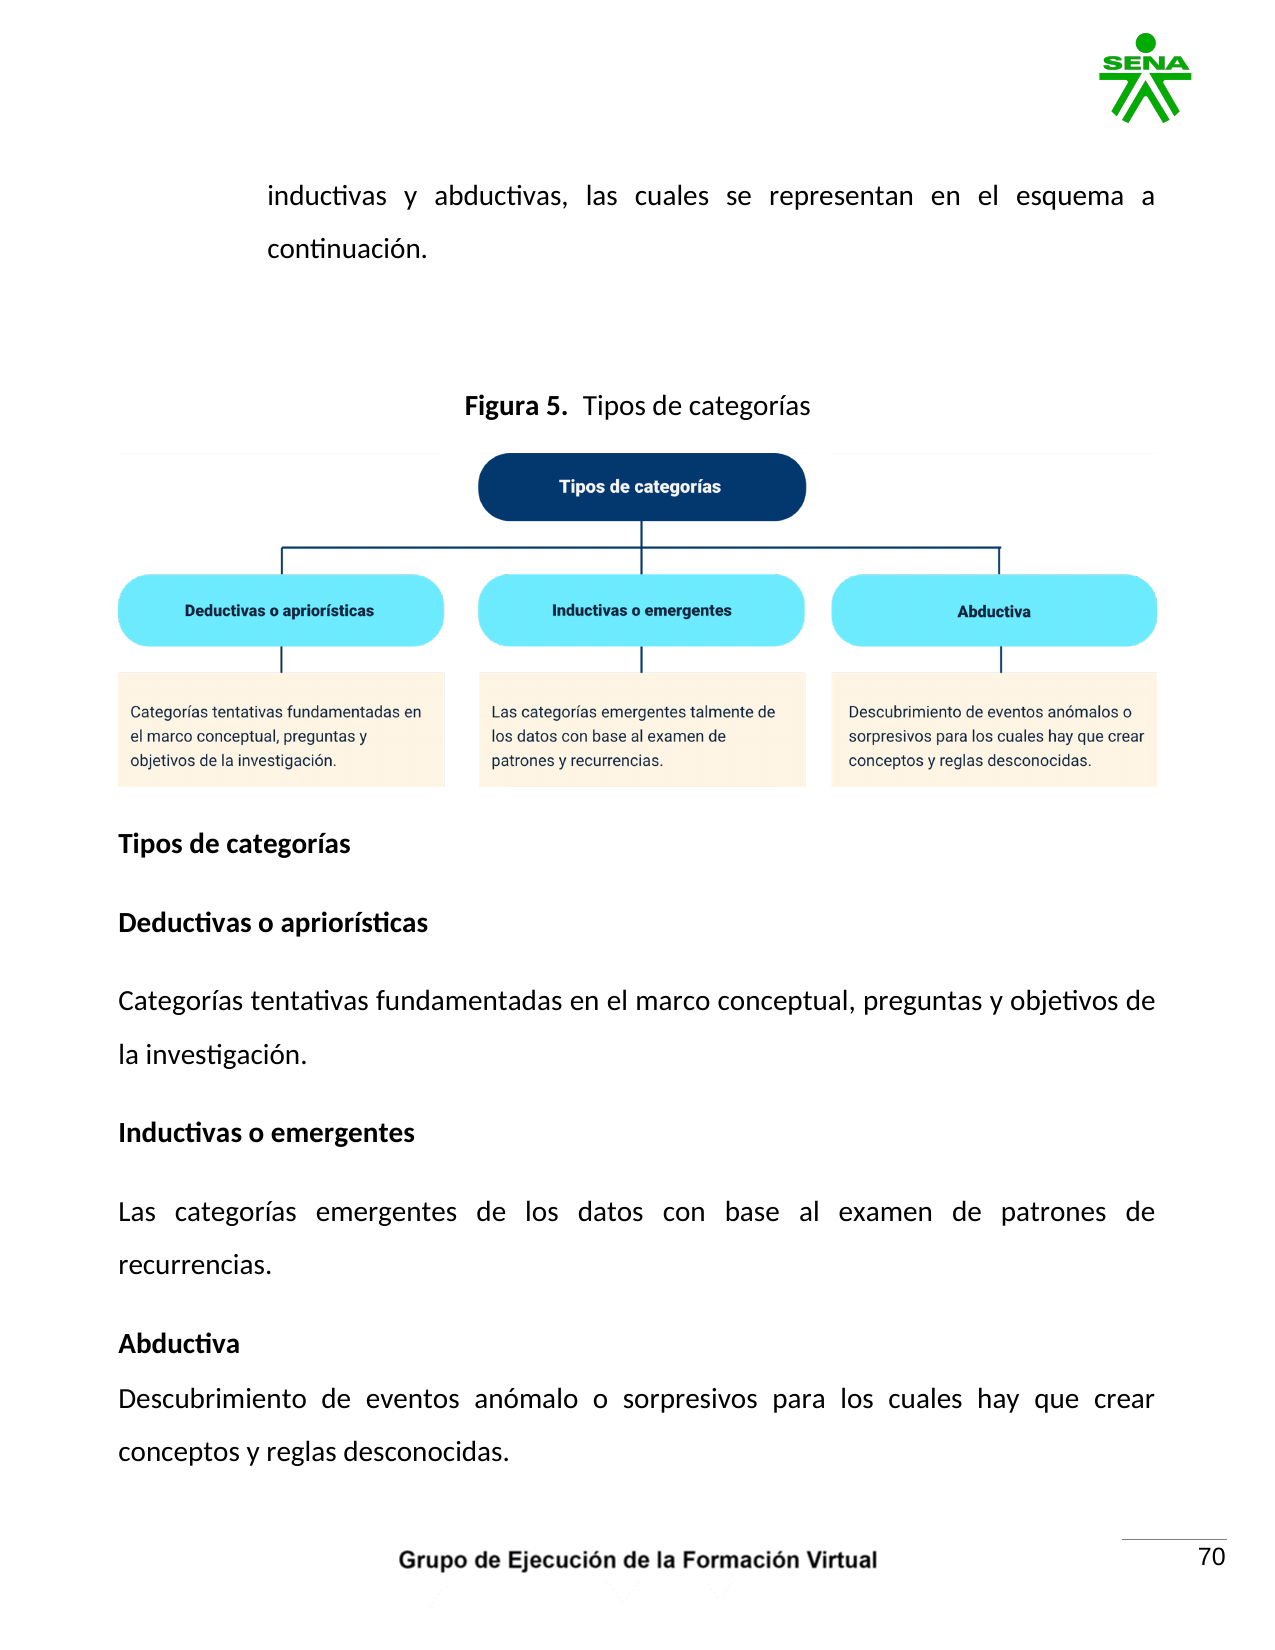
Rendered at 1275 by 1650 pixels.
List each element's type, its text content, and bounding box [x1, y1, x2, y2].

picture [1099, 33, 1192, 123]
text Categorías tentativas fundamentadas en el marco conceptual, preguntas y objetivos de la investigación. [118, 982, 1157, 1072]
picture [118, 453, 1157, 787]
text Abductiva [118, 1325, 1157, 1360]
text Las categorías emergentes de los datos con base al examen de patrones de recurrencias. [118, 1193, 1157, 1282]
picture [0, 1500, 1275, 1611]
text Inductivas o emergentes [118, 1114, 1157, 1150]
text Deductivas o apriorísticas [118, 904, 1157, 940]
text Descubrimiento de eventos anómalo o sorpresivos para los cuales hay que crear conceptos y reglas desconocidas. [118, 1380, 1157, 1469]
text Tipos de categorías [118, 826, 1157, 861]
text Tipos de categorías [118, 387, 1157, 423]
